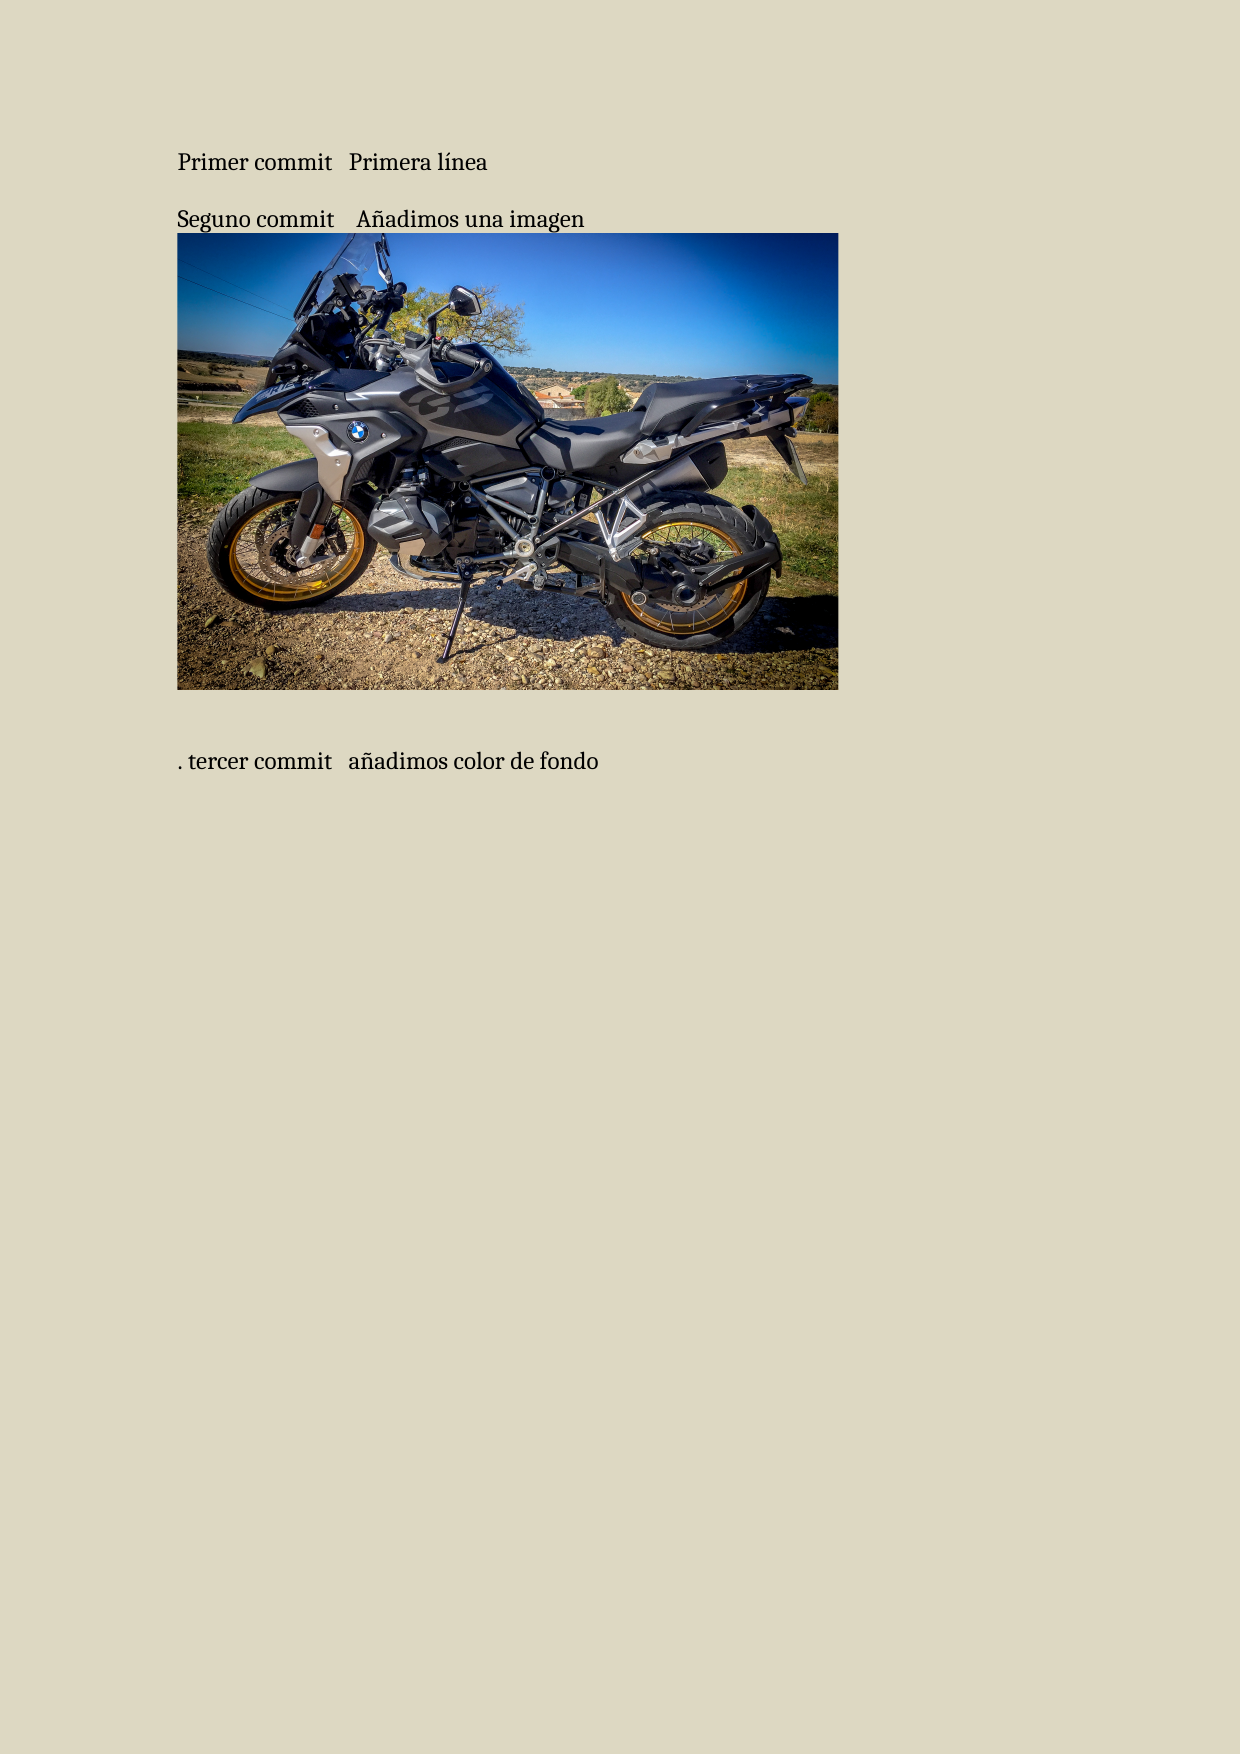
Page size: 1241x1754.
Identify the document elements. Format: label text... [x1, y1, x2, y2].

text Seguno commit Añadimos una imagen [177, 205, 1063, 234]
text Primer commit Primera línea [177, 148, 1063, 176]
text . tercer commit añadimos color de fondo [177, 747, 1063, 776]
picture [177, 233, 839, 690]
